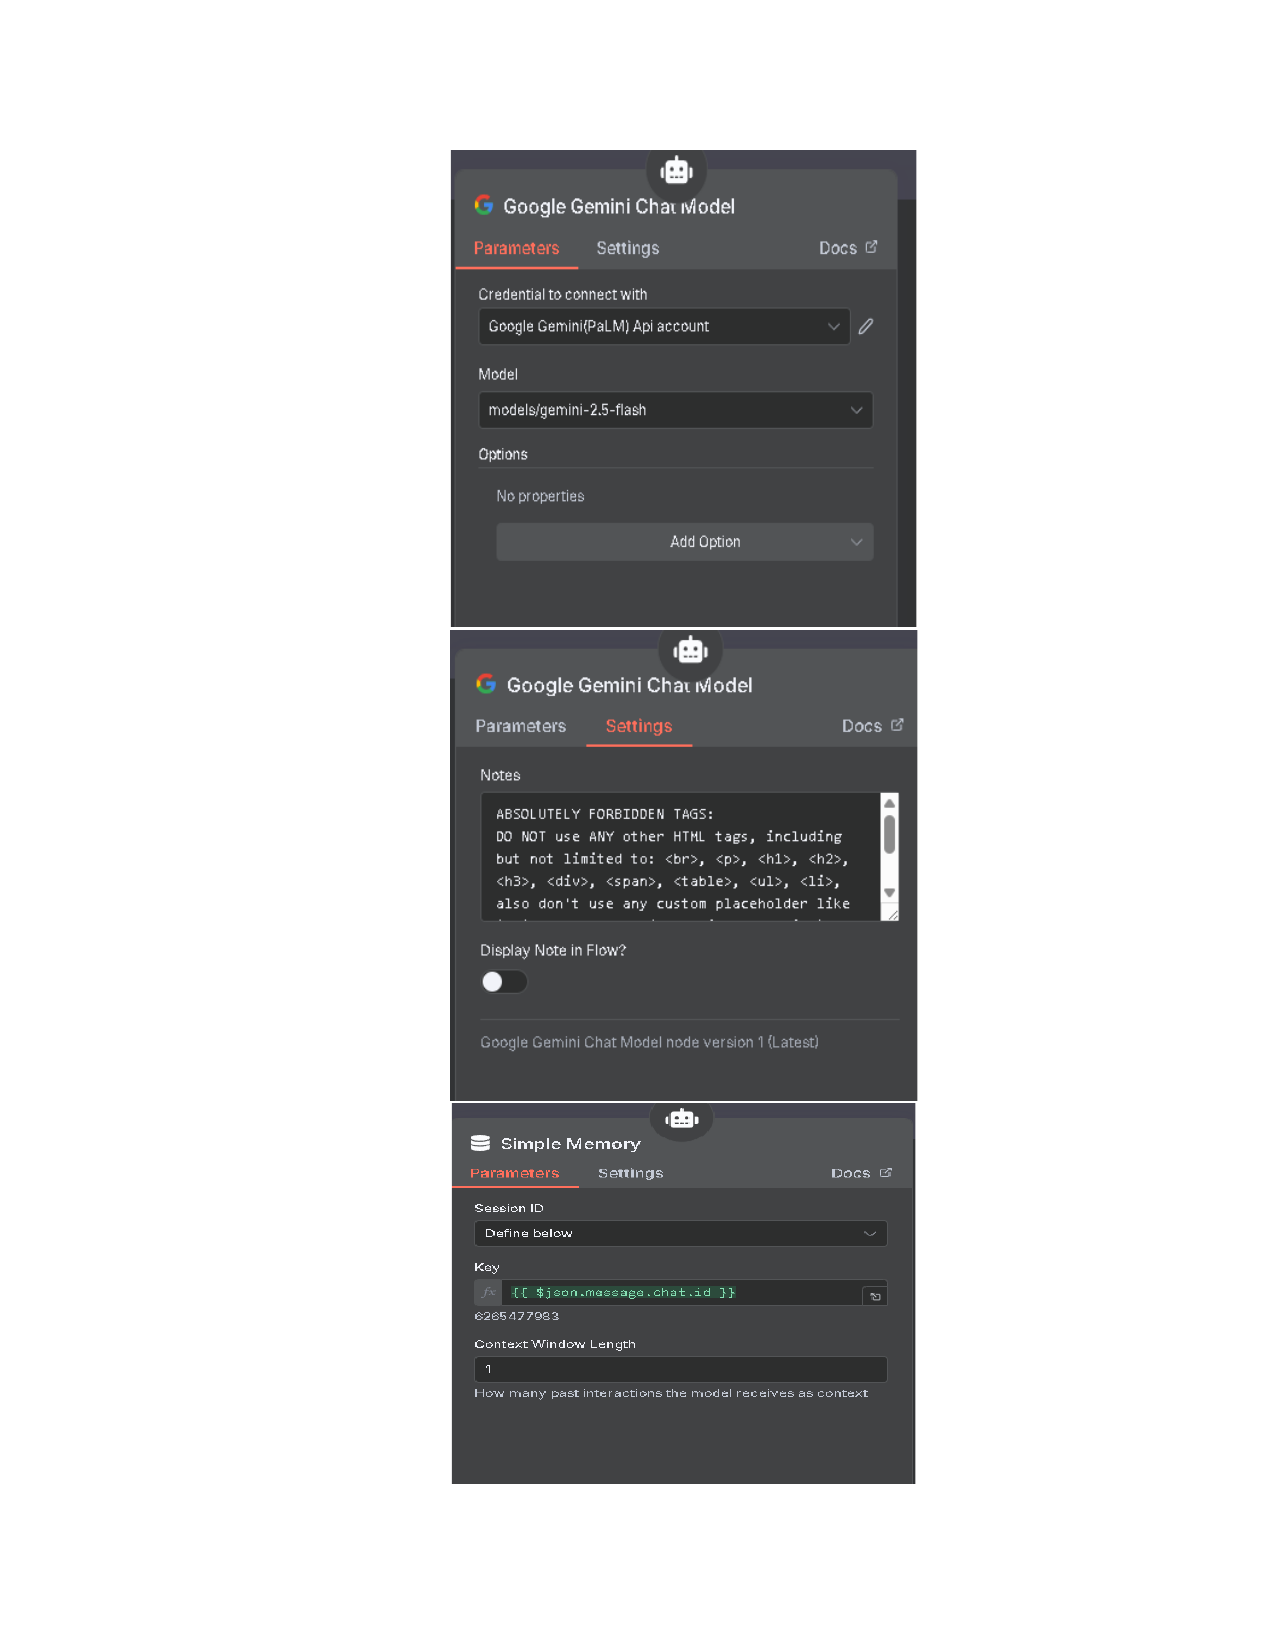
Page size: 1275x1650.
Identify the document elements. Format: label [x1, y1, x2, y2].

picture [451, 1103, 916, 1484]
picture [450, 150, 917, 627]
picture [450, 630, 918, 1101]
